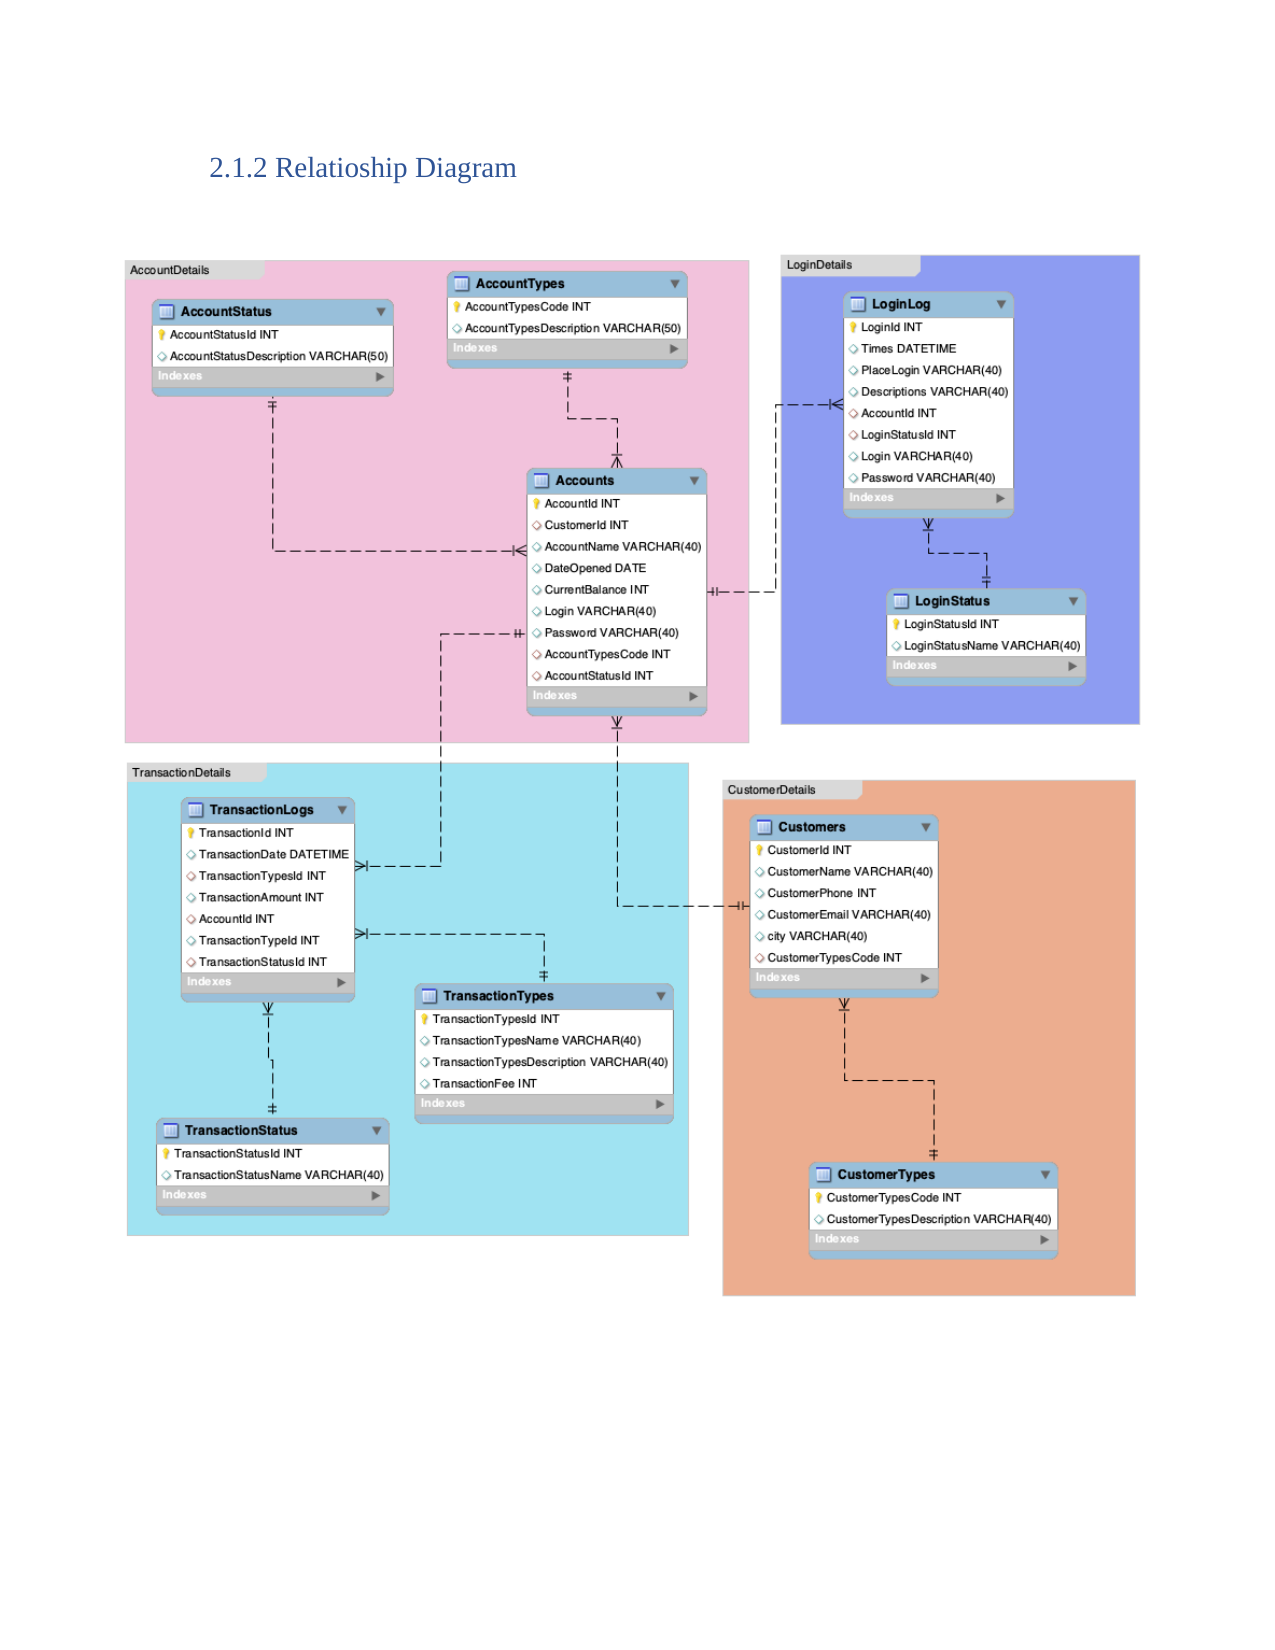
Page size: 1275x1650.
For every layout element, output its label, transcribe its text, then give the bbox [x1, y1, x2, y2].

text 2.1.2 Relatioship Diagram [165, 150, 1125, 183]
picture [114, 244, 1150, 1306]
